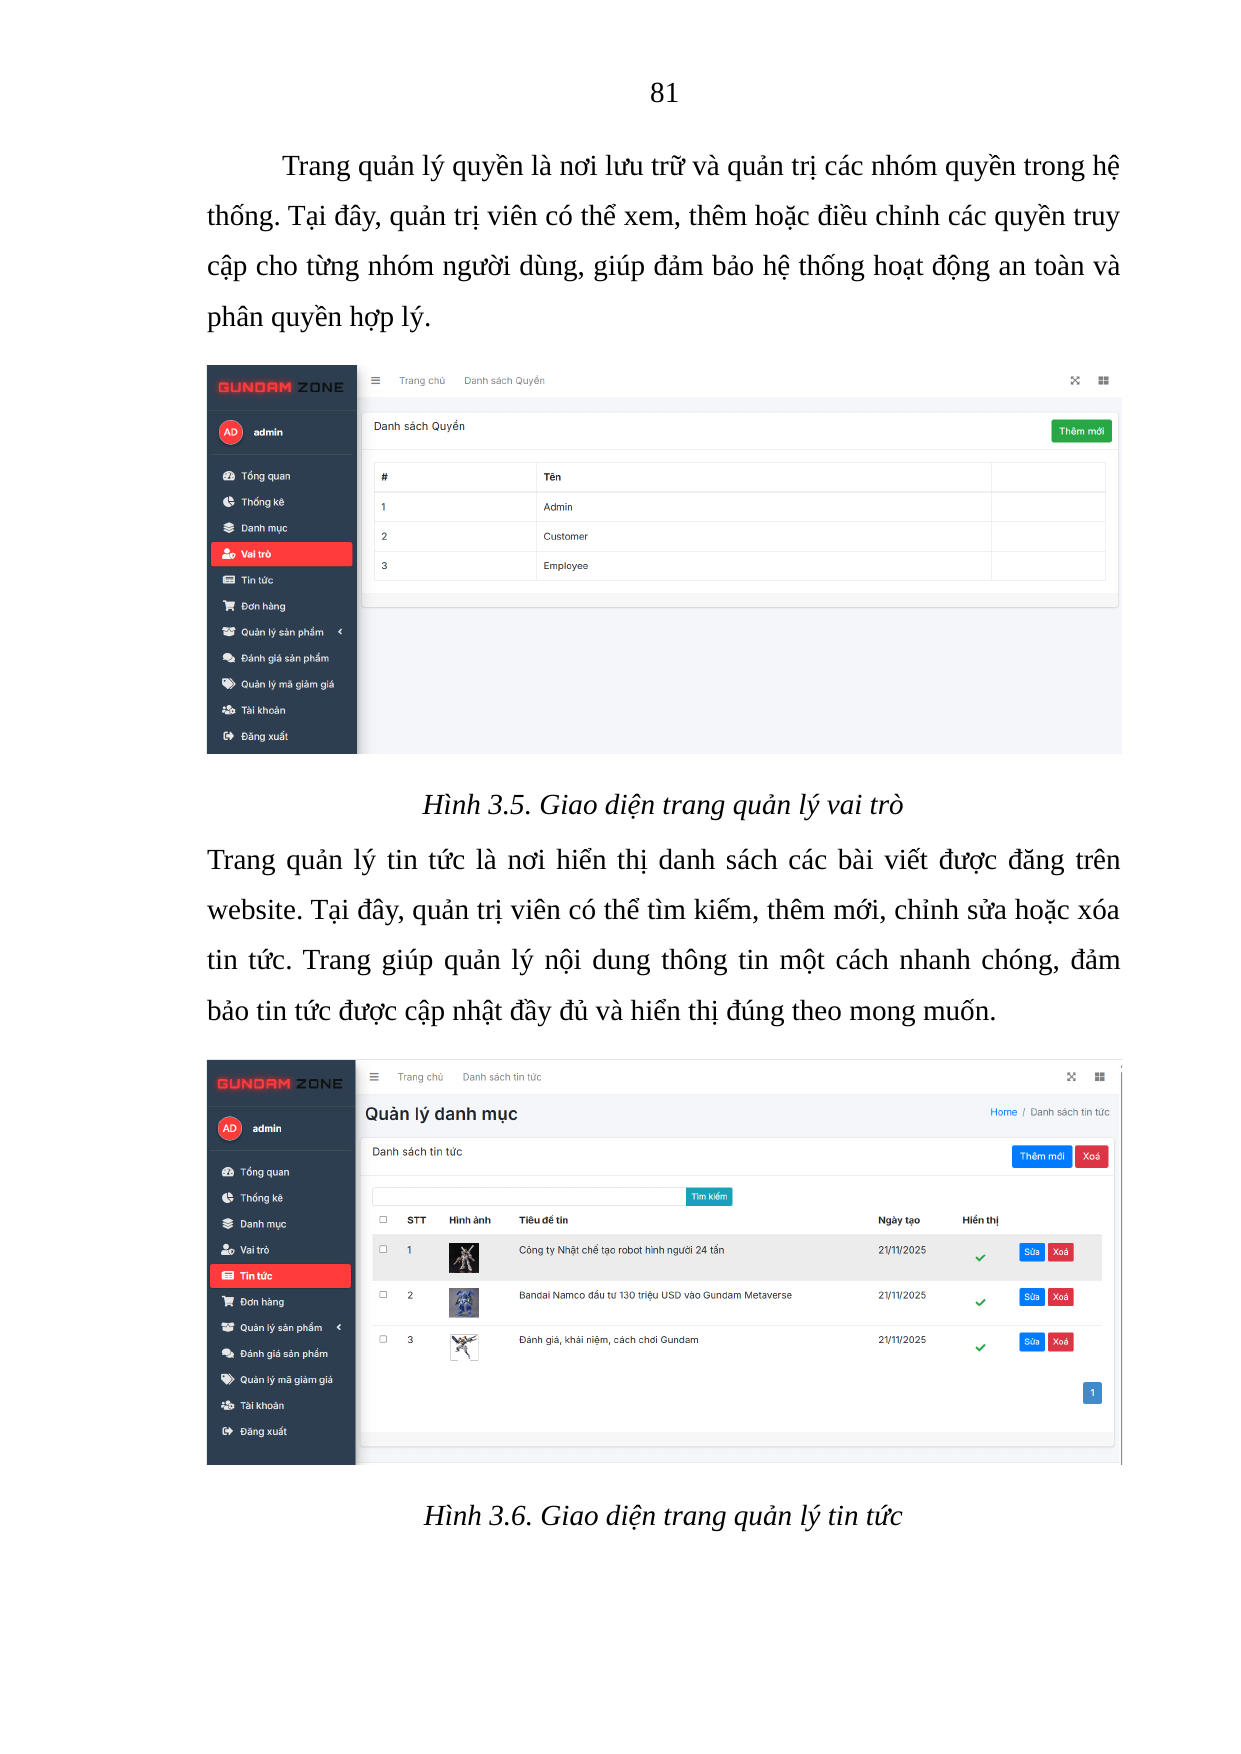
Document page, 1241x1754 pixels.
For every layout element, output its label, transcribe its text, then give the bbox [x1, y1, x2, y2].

text Hình 3.5. Giao diện trang quản lý vai trò [207, 787, 1122, 821]
text Hình 3.6. Giao diện trang quản lý tin tức [207, 1498, 1122, 1532]
picture [206, 1059, 1123, 1465]
text Trang quản lý tin tức là nơi hiển thị danh sách các bài viết được đăng trên website. Tại đây, quản trị viên có thể tìm kiếm, thêm mới, chỉnh sửa hoặc xóa tin tức. Trang giúp quản lý nội dung thông tin một cách nhanh chóng, đảm bảo tin tức được cập nhật đầy đủ và hiển thị đúng theo mong muốn. [207, 842, 1122, 1026]
picture [206, 365, 1123, 754]
text Trang quản lý quyền là nơi lưu trữ và quản trị các nhóm quyền trong hệ thống. Tại đây, quản trị viên có thể xem, thêm hoặc điều chỉnh các quyền truy cập cho từng nhóm người dùng, giúp đảm bảo hệ thống hoạt động an toàn và phân quyền hợp lý. [207, 148, 1122, 332]
